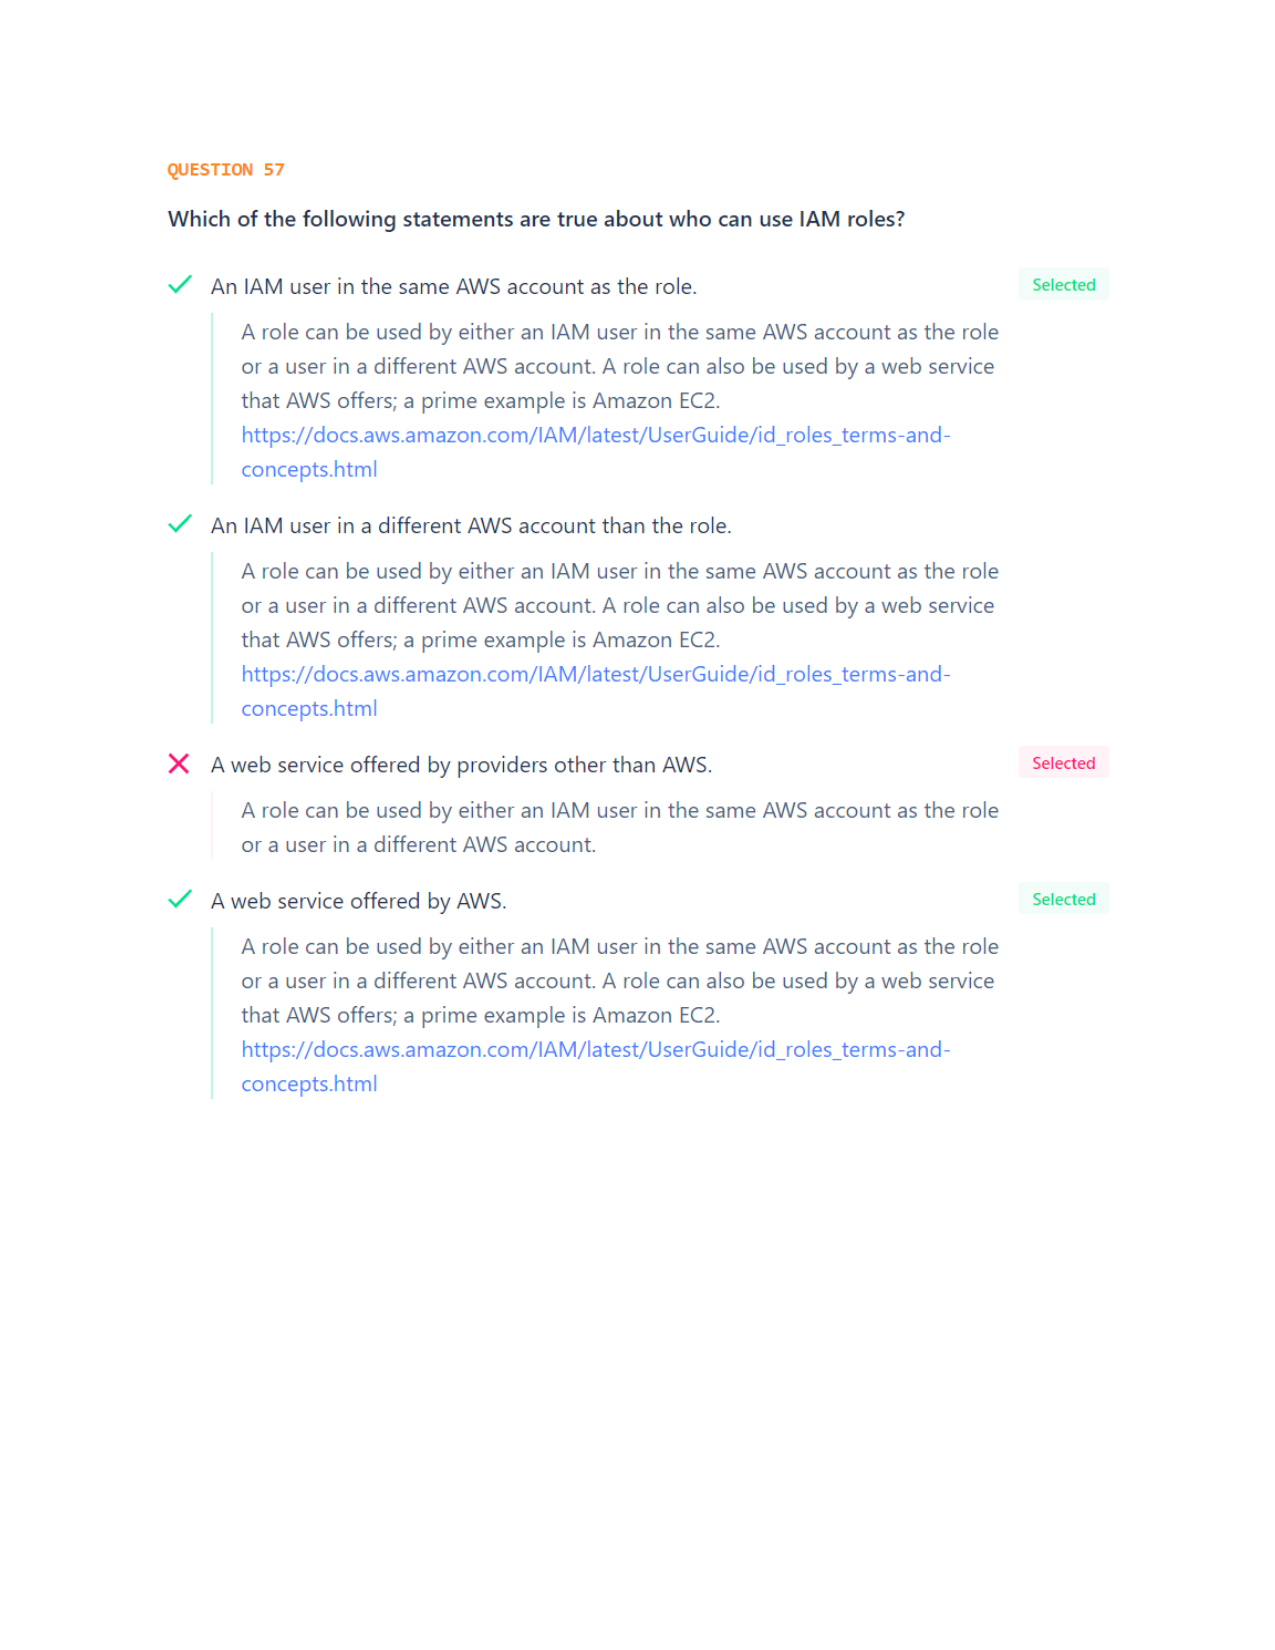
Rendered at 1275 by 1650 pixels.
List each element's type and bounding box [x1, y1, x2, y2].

picture [150, 150, 1125, 1140]
